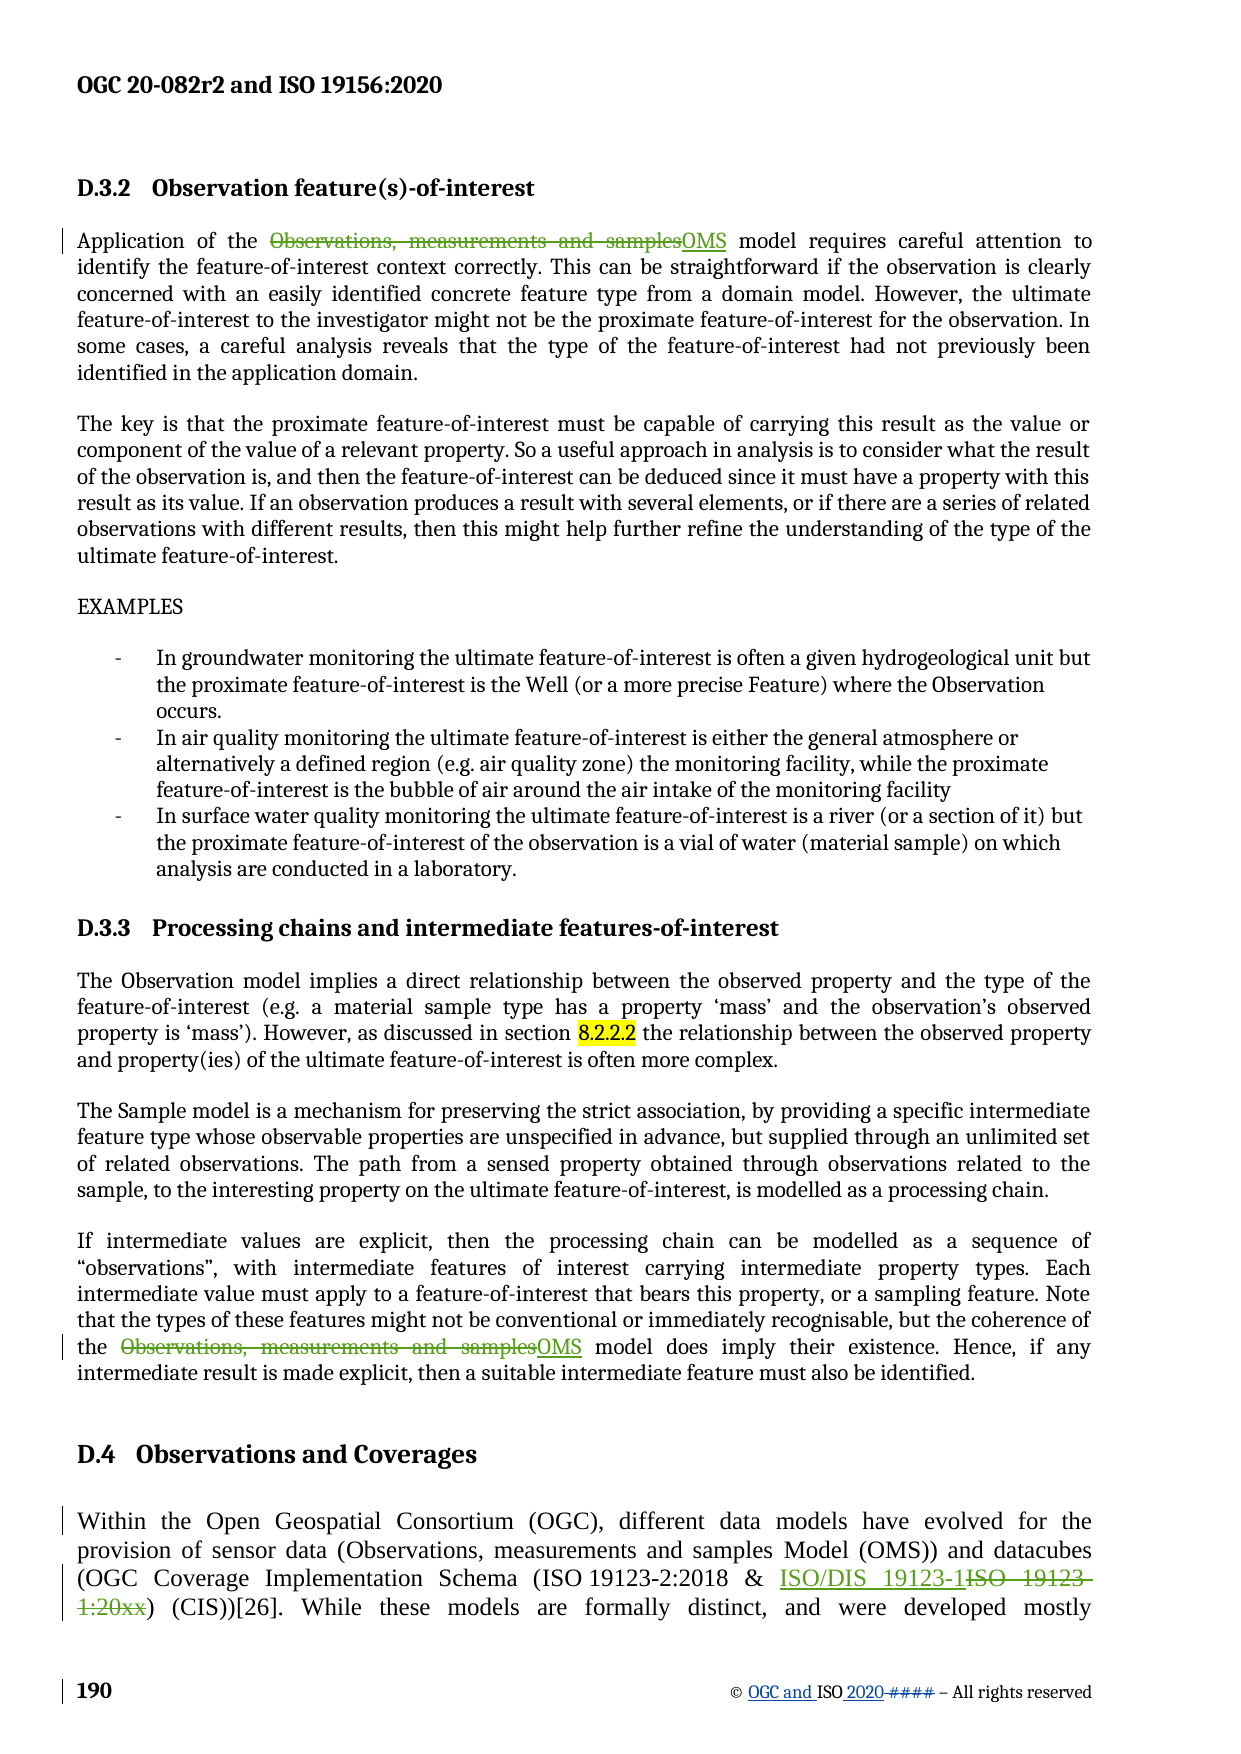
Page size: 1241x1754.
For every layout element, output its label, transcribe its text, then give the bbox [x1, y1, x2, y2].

text The key is that the proximate feature-of-interest must be capable of carrying this result as the value or component of the value of a relevant property. So a useful approach in analysis is to consider what the result of the observation is, and then the feature-of-interest can be deduced since it must have a property with this result as its value. If an observation produces a result with several elements, or if there are a series of related observations with different results, then this might help further refine the understanding of the type of the ultimate feature-of-interest. [77, 411, 1092, 569]
text The Observation model implies a direct relationship between the observed property and the type of the feature-of-interest (e.g. a material sample type has a property ‘mass’ and the observation’s observed property is ‘mass’). However, as discussed in section 7.2.2.2 the relationship between the observed property and property(ies) of the ultimate feature-of-interest is often more complex. [77, 967, 1092, 1073]
text Observations and Coverages [77, 1439, 1092, 1471]
text EXAMPLES [77, 594, 1092, 620]
list In air quality monitoring the ultimate feature-of-interest is either the general atmosphere or alternatively a defined region (e.g. air quality zone) the monitoring facility, while the proximate feature-of-interest is the bubble of air around the air intake of the monitoring facility [114, 724, 1092, 803]
text Processing chains and intermediate features-of-interest [77, 914, 1092, 942]
text If intermediate values are explicit, then the processing chain can be modelled as a sequence of “observations”, with intermediate features of interest carrying intermediate property types. Each intermediate value must apply to a feature-of-interest that bears this property, or a sampling feature. Note that the types of these features might not be conventional or immediately recognisable, but the coherence of the model does imply their existence. Hence, if any intermediate result is made explicit, then a suitable intermediate feature must also be identified. [77, 1228, 1092, 1386]
text The Sample model is a mechanism for preserving the strict association, by providing a specific intermediate feature type whose observable properties are unspecified in advance, but supplied through an unlimited set of related observations. The path from a sensed property obtained through observations related to the sample, to the interesting property on the ultimate feature-of-interest, is modelled as a processing chain. [77, 1098, 1092, 1203]
list In surface water quality monitoring the ultimate feature-of-interest is a river (or a section of it) but the proximate feature-of-interest of the observation is a vial of water (material sample) on which analysis are conducted in a laboratory. [114, 803, 1092, 882]
list In groundwater monitoring the ultimate feature-of-interest is often a given hydrogeological unit but the proximate feature-of-interest is the Well (or a more precise Feature) where the Observation occurs. [114, 645, 1092, 724]
text Observation feature(s)-of-interest [77, 174, 1092, 203]
text Application of the model requires careful attention to identify the feature-of-interest context correctly. This can be straightforward if the observation is clearly concerned with an easily identified concrete feature type from a domain model. However, the ultimate feature-of-interest to the investigator might not be the proximate feature-of-interest for the observation. In some cases, a careful analysis reveals that the type of the feature-of-interest had not previously been identified in the application domain. [77, 228, 1092, 386]
